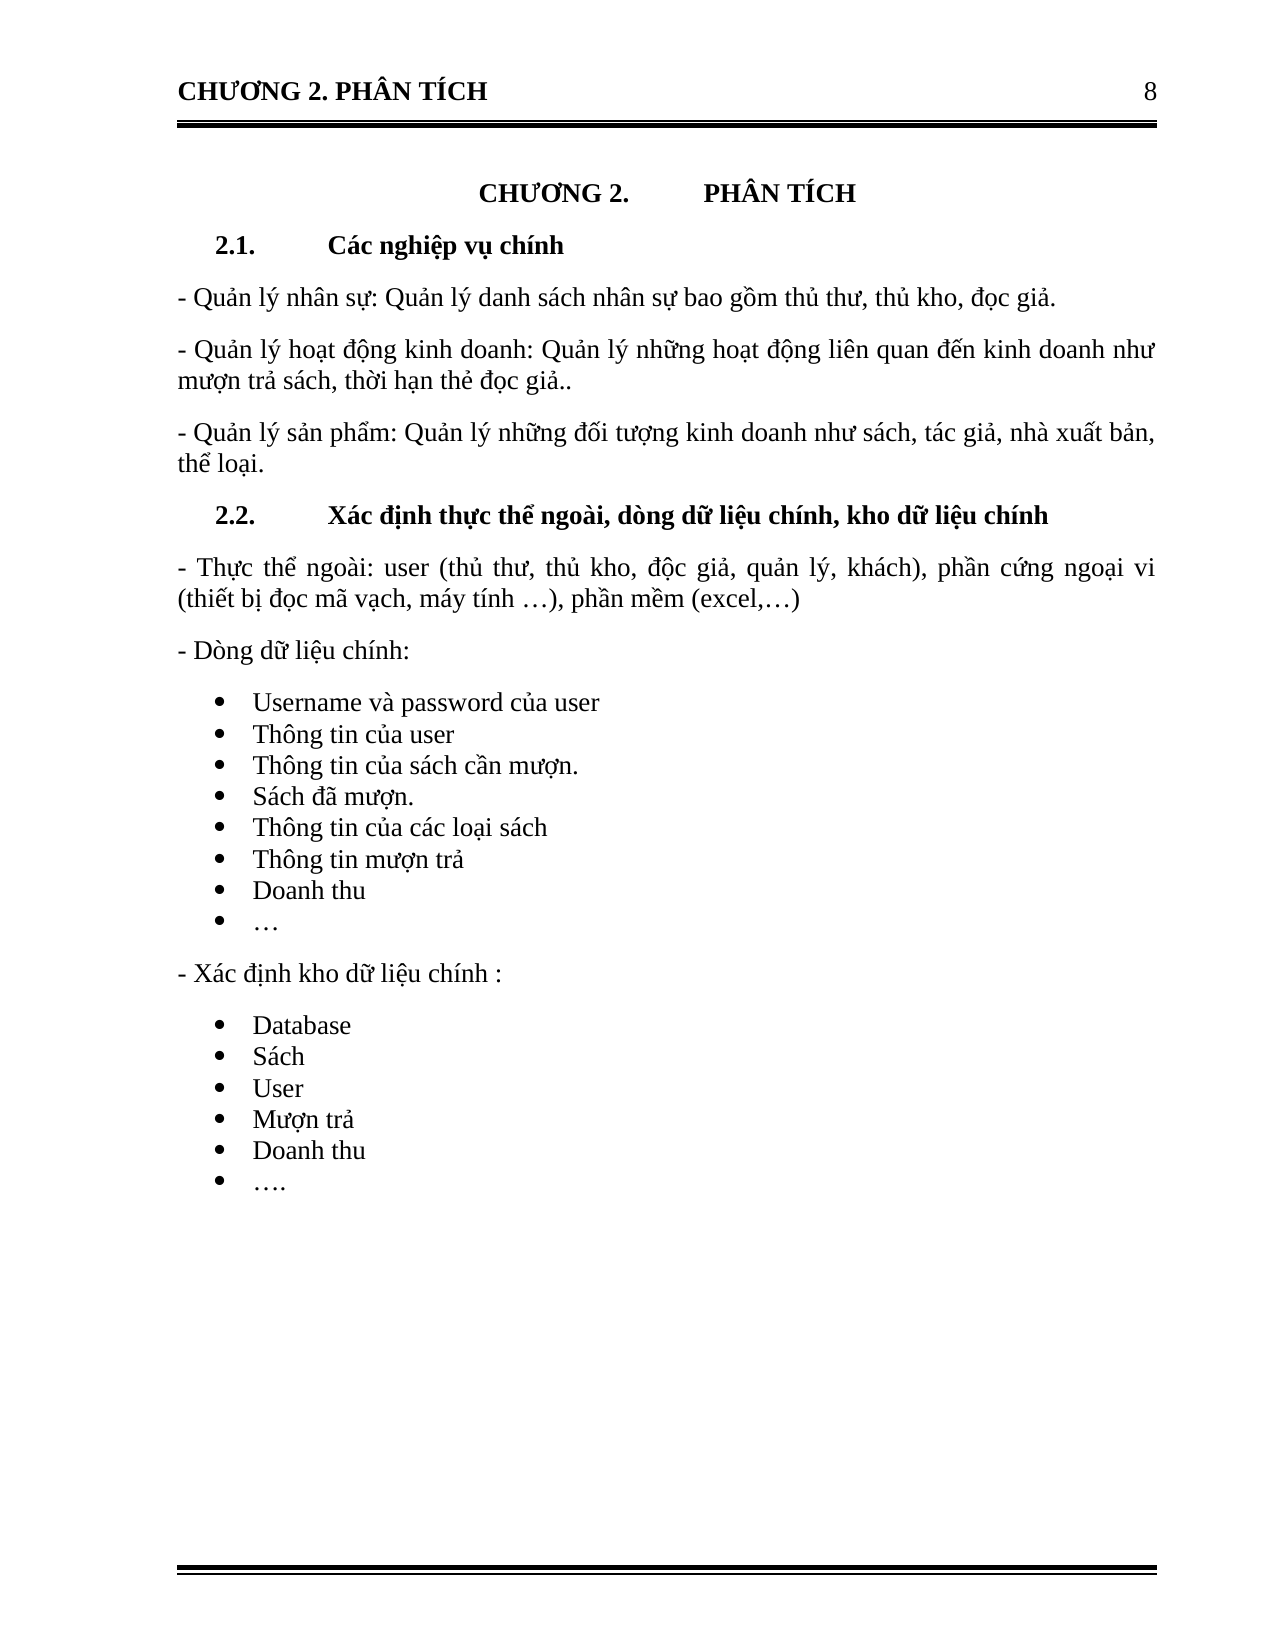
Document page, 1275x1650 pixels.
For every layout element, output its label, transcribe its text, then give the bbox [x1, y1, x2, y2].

list Thông tin của các loại sách [215, 811, 1157, 843]
list Doanh thu [215, 1134, 1157, 1166]
list Sách đã mượn. [215, 780, 1157, 811]
text - Thực thể ngoài: user (thủ thư, thủ kho, độc giả, quản lý, khách), phần cứng ngoại vi (thiết bị đọc mã vạch, máy tính …), phần mềm (excel,…) [177, 551, 1157, 614]
list Database [215, 1009, 1157, 1041]
list Thông tin mượn trả [215, 843, 1157, 874]
list Mượn trả [215, 1103, 1157, 1134]
list Thông tin của sách cần mượn. [215, 749, 1157, 780]
list User [215, 1072, 1157, 1103]
text - Quản lý nhân sự: Quản lý danh sách nhân sự bao gồm thủ thư, thủ kho, đọc giả. [177, 281, 1157, 312]
list …. [215, 1166, 1157, 1197]
text - Quản lý sản phẩm: Quản lý những đối tượng kinh doanh như sách, tác giả, nhà xuất bản, thể loại. [177, 416, 1157, 478]
list Doanh thu [215, 874, 1157, 905]
list Sách [215, 1041, 1157, 1072]
text - Quản lý hoạt động kinh doanh: Quản lý những hoạt động liên quan đến kinh doanh như mượn trả sách, thời hạn thẻ đọc giả.. [177, 333, 1157, 395]
subtitle Các nghiệp vụ chính [215, 229, 1157, 260]
text - Xác định kho dữ liệu chính : [177, 957, 1157, 988]
list Thông tin của user [215, 718, 1157, 749]
subtitle PHÂN TÍCH [177, 177, 1157, 208]
list Username và password của user [215, 686, 1157, 718]
text - Dòng dữ liệu chính: [177, 634, 1157, 666]
subtitle Xác định thực thể ngoài, dòng dữ liệu chính, kho dữ liệu chính [215, 499, 1157, 531]
list … [215, 905, 1157, 936]
